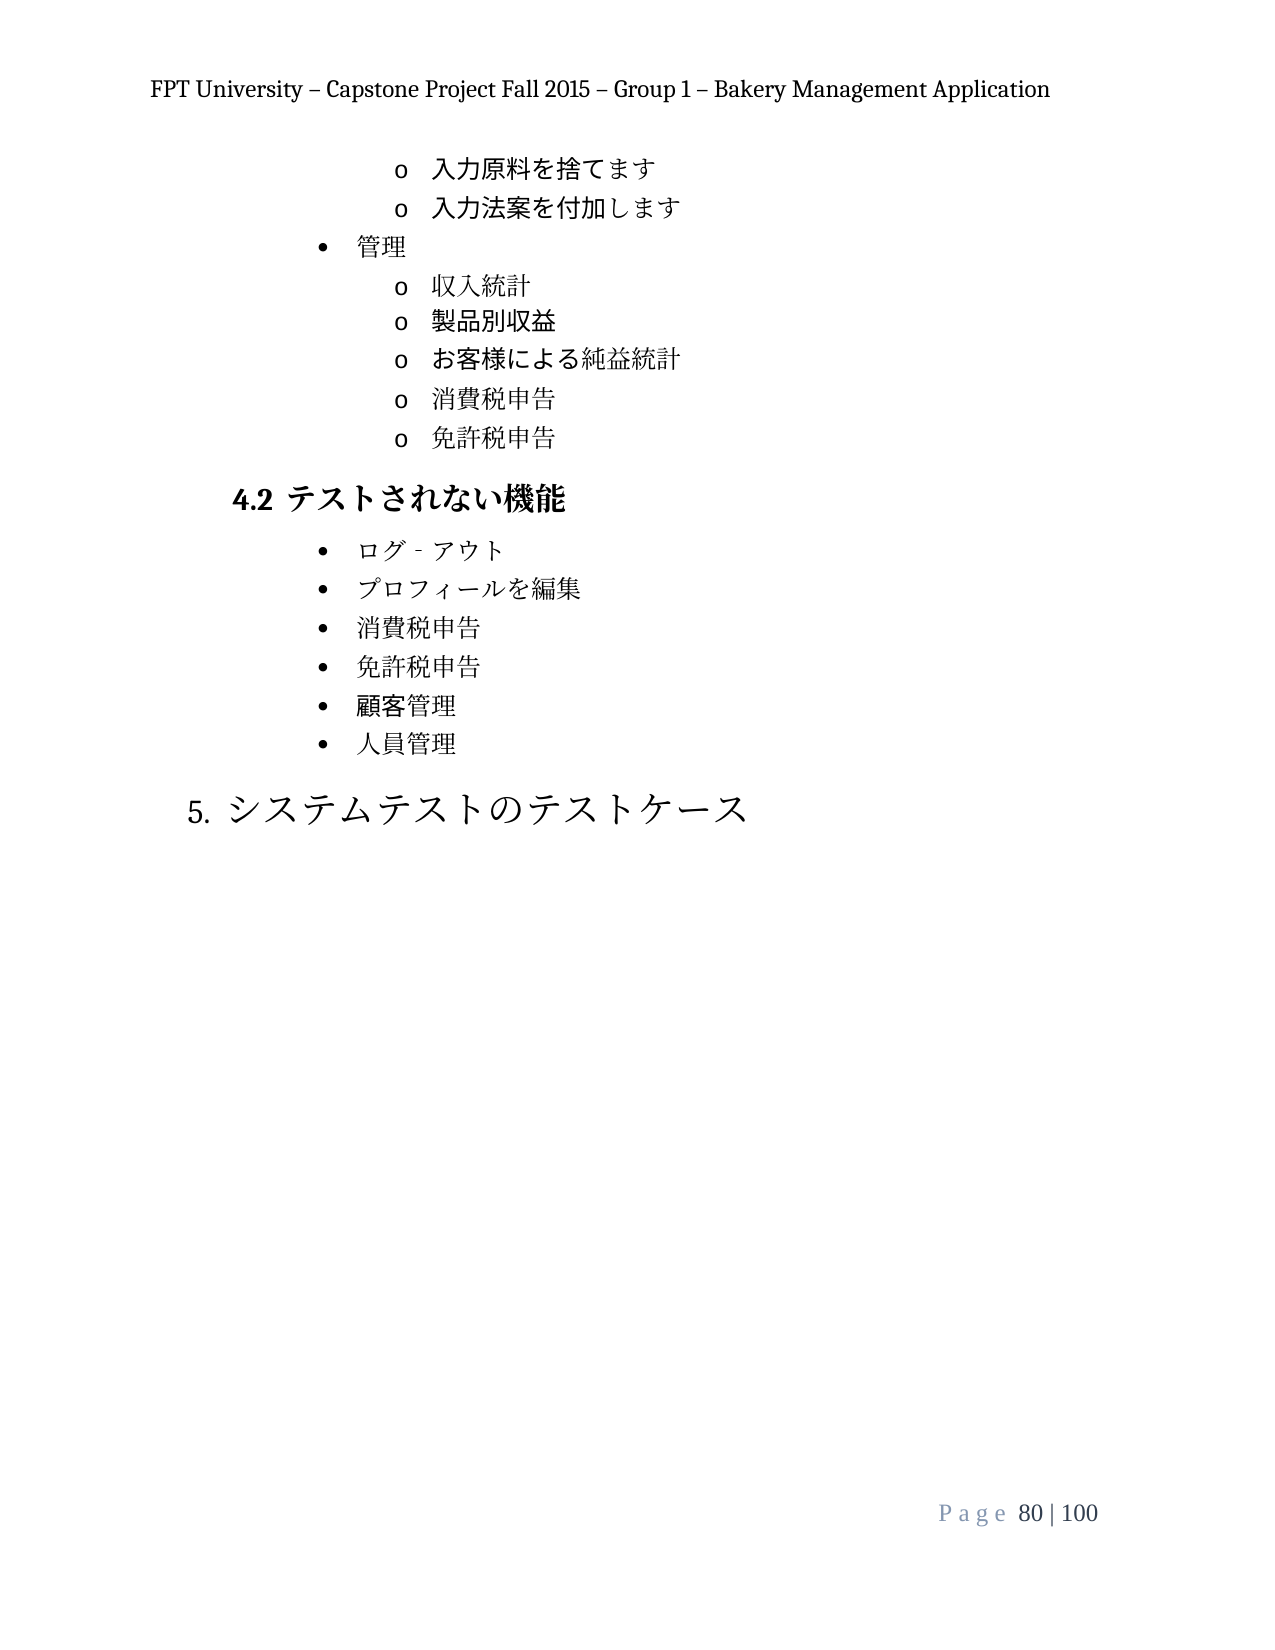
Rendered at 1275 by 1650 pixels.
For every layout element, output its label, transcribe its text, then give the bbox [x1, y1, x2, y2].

list 免許税申告 [394, 418, 1125, 454]
list お客様による純益統計 [394, 340, 1125, 376]
list 収入統計 [394, 267, 1125, 303]
subtitle テストされない機能 [232, 474, 1125, 519]
subtitle システムテストのテストケース [187, 781, 1125, 834]
list 製品別収益 [394, 306, 1125, 338]
list 消費税申告 [394, 379, 1125, 416]
list 人員管理 [319, 725, 1125, 761]
list プロフィールを編集 [319, 570, 1125, 606]
list 入力原料を捨てます [394, 150, 1125, 186]
list 消費税申告 [319, 609, 1125, 645]
list 管理 [319, 228, 1125, 264]
list ログ‐アウト [319, 531, 1125, 567]
list 免許税申告 [319, 648, 1125, 684]
list 入力法案を付加します [394, 189, 1125, 225]
list 顧客管理 [319, 686, 1125, 722]
